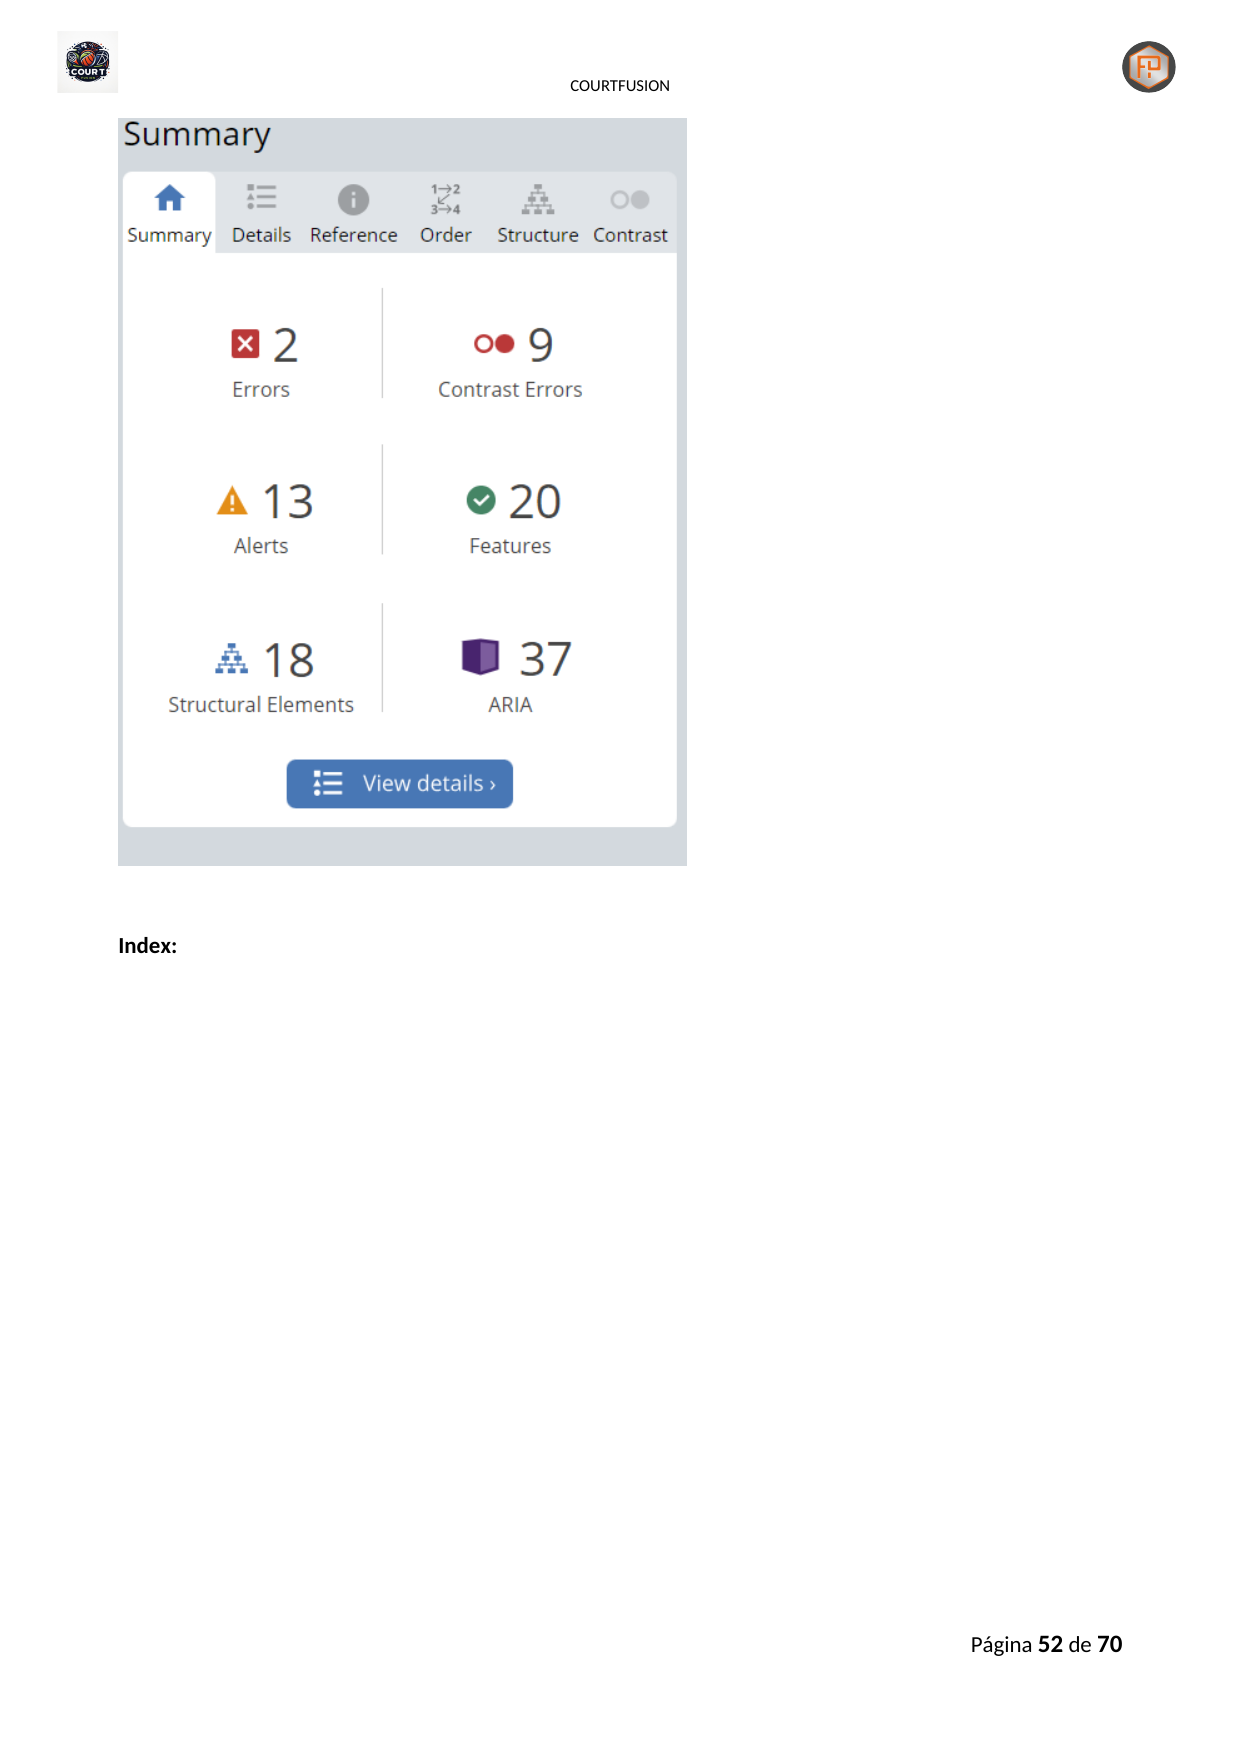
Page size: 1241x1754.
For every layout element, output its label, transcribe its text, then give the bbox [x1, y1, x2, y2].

text Index: [118, 931, 1122, 959]
picture [118, 118, 687, 866]
picture [1122, 41, 1176, 93]
